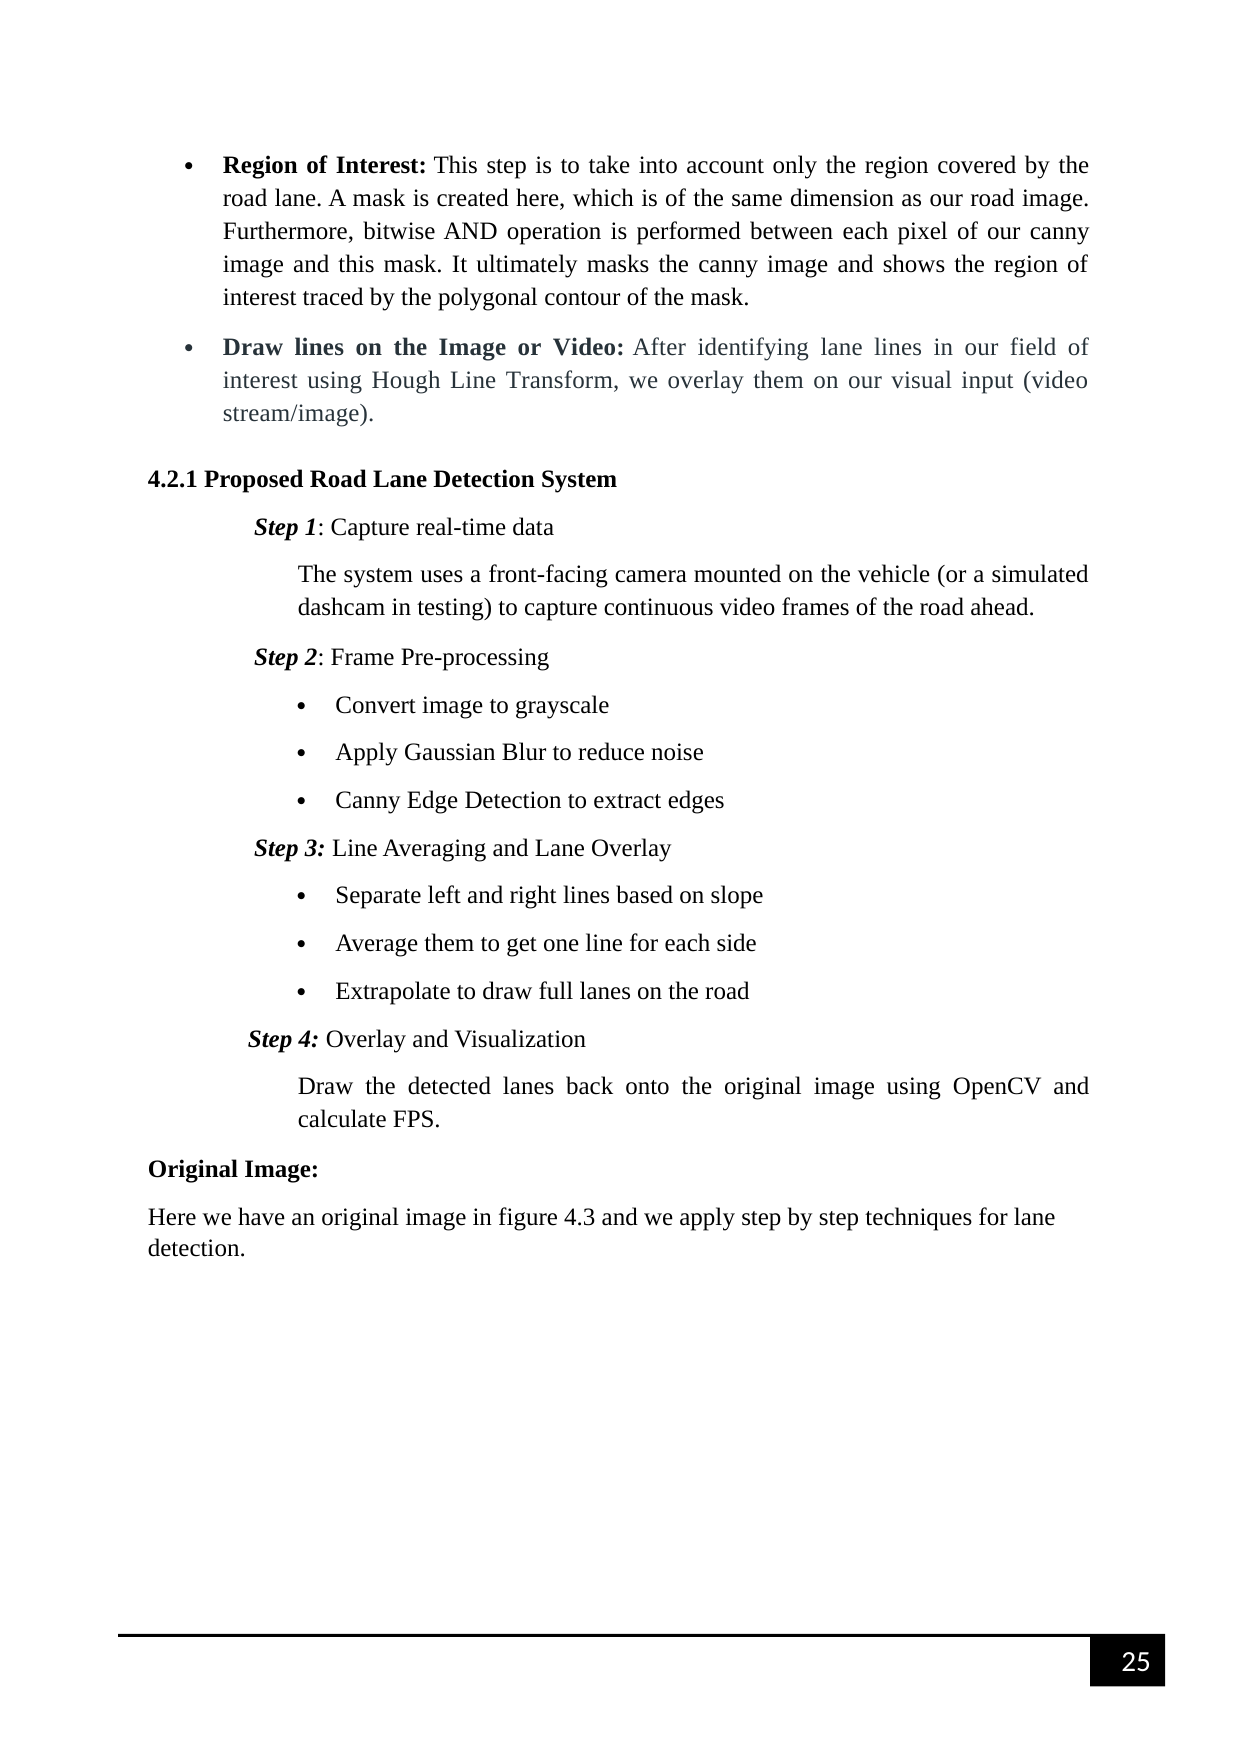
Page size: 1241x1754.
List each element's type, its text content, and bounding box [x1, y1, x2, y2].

text 4.2.1 Proposed Road Lane Detection System [148, 464, 1090, 493]
list Average them to get one line for each side [298, 928, 1090, 957]
text Original Image: [148, 1154, 1090, 1183]
text Step 3: Line Averaging and Lane Overlay [148, 833, 1090, 862]
text Here we have an original image in figure 4.3 and we apply step by step techniques for lane detection. [148, 1202, 1090, 1262]
list Canny Edge Detection to extract edges [298, 785, 1090, 814]
list Convert image to grayscale [298, 690, 1090, 718]
text Step 1: Capture real-time data [148, 512, 1090, 540]
text Draw the detected lanes back onto the original image using OpenCV and calculate FPS. [298, 1071, 1090, 1133]
list Separate left and right lines based on slope [298, 881, 1090, 909]
text Step 4: Overlay and Visualization [223, 1024, 1090, 1052]
text Step 2: Frame Pre-processing [148, 642, 1090, 671]
list Extrapolate to draw full lanes on the road [298, 976, 1090, 1005]
text The system uses a front-facing camera mounted on the vehicle (or a simulated dashcam in testing) to capture continuous video frames of the road ahead. [298, 559, 1090, 621]
list Region of Interest: This step is to take into account only the region covered by the road lane. A mask is created here, which is of the same dimension as our road image. Furthermore, bitwise AND operation is performed between each pixel of our canny image and this mask. It ultimately masks the canny image and shows the region of interest traced by the polygonal contour of the mask. [185, 150, 1090, 311]
list Draw lines on the Image or Video: After identifying lane lines in our field of interest using Hough Line Transform, we overlay them on our visual input (video stream/image). [185, 332, 1090, 427]
list Apply Gaussian Blur to reduce noise [298, 737, 1090, 766]
